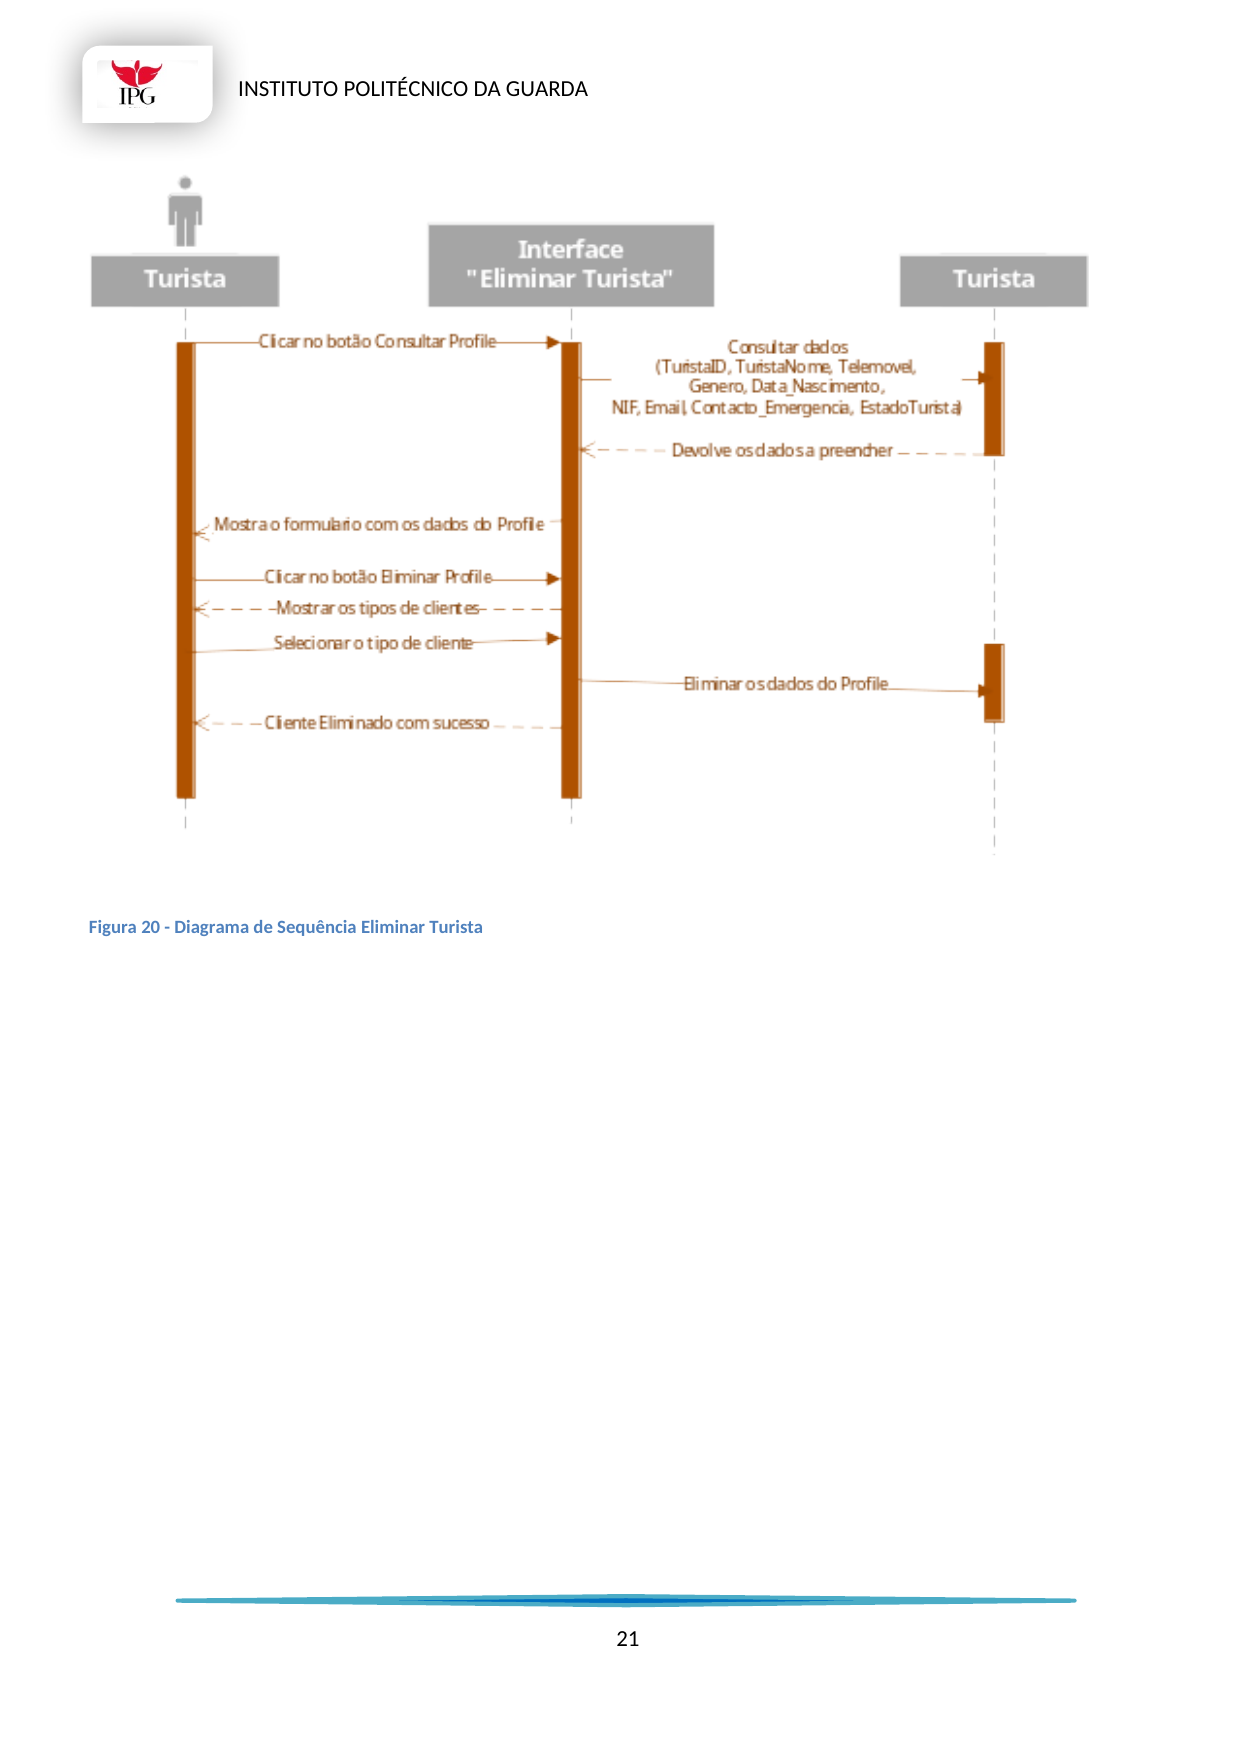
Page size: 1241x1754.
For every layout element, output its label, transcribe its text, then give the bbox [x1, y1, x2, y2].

picture [97, 61, 198, 108]
